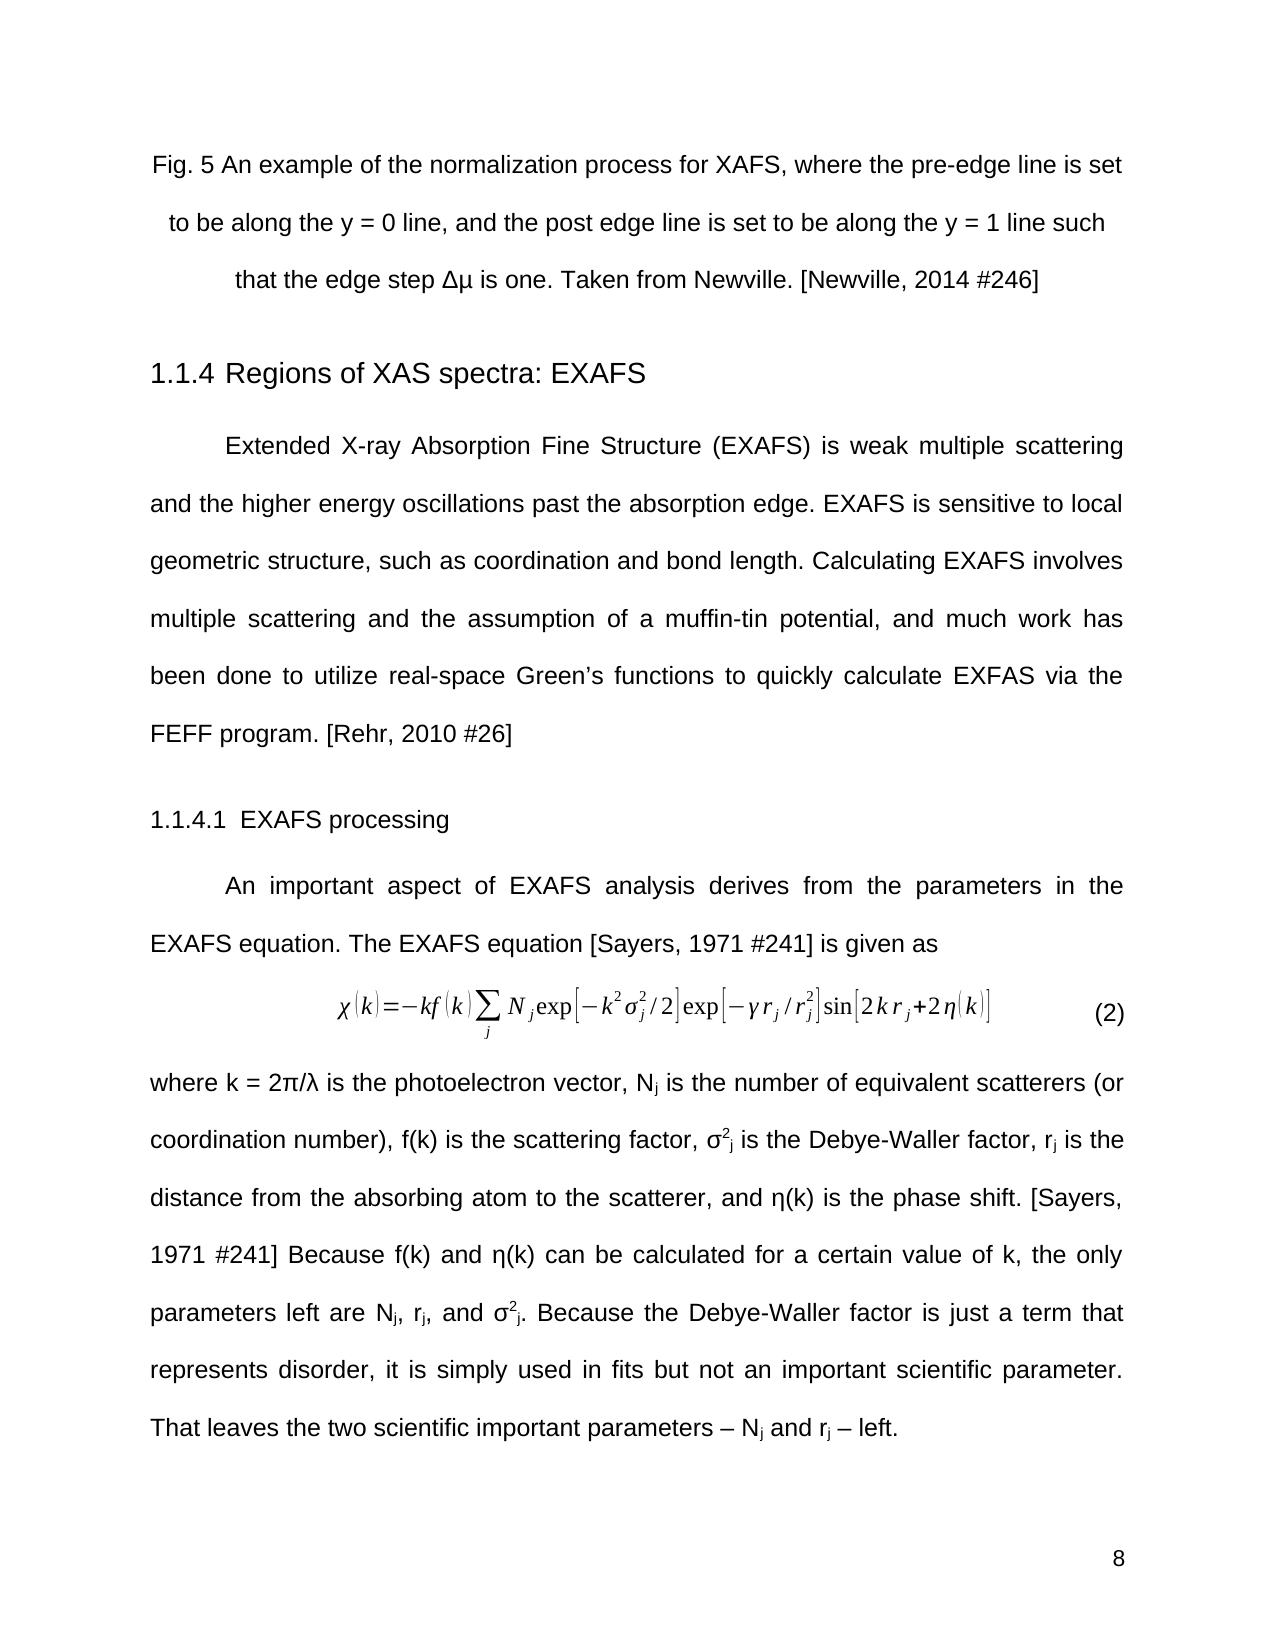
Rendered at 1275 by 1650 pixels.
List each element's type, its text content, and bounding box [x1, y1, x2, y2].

text where k = 2π/λ is the photoelectron vector, Nj is the number of equivalent scatterers (or coordination number), f(k) is the scattering factor, σ2j is the Debye-Waller factor, rj is the distance from the absorbing atom to the scatterer, and η(k) is the phase shift. [Sayers, 1971 #241] Because f(k) and η(k) can be calculated for a certain value of k, the only parameters left are Nj, rj, and σ2j. Because the Debye-Waller factor is just a term that represents disorder, it is simply used in fits but not an important scientific parameter. That leaves the two scientific important parameters – Nj and rj – left. [150, 1068, 1125, 1442]
subtitle Regions of XAS spectra: EXAFS [150, 356, 1125, 389]
text Extended X-ray Absorption Fine Structure (EXAFS) is weak multiple scattering and the higher energy oscillations past the absorption edge. EXAFS is sensitive to local geometric structure, such as coordination and bond length. Calculating EXAFS involves multiple scattering and the assumption of a muffin-tin potential, and much work has been done to utilize real-space Green’s functions to quickly calculate EXFAS via the FEFF program. [Rehr, 2010 #26] [150, 431, 1125, 747]
text (2) [150, 986, 1125, 1039]
subtitle EXAFS processing [150, 805, 1125, 834]
text An important aspect of EXAFS analysis derives from the parameters in the EXAFS equation. The EXAFS equation [Sayers, 1971 #241] is given as [150, 871, 1125, 957]
text Fig. 5 An example of the normalization process for XAFS, where the pre-edge line is set to be along the y = 0 line, and the post edge line is set to be along the y = 1 line such that the edge step Δµ is one. Taken from Newville. [Newville, 2014 #246] [150, 150, 1125, 294]
